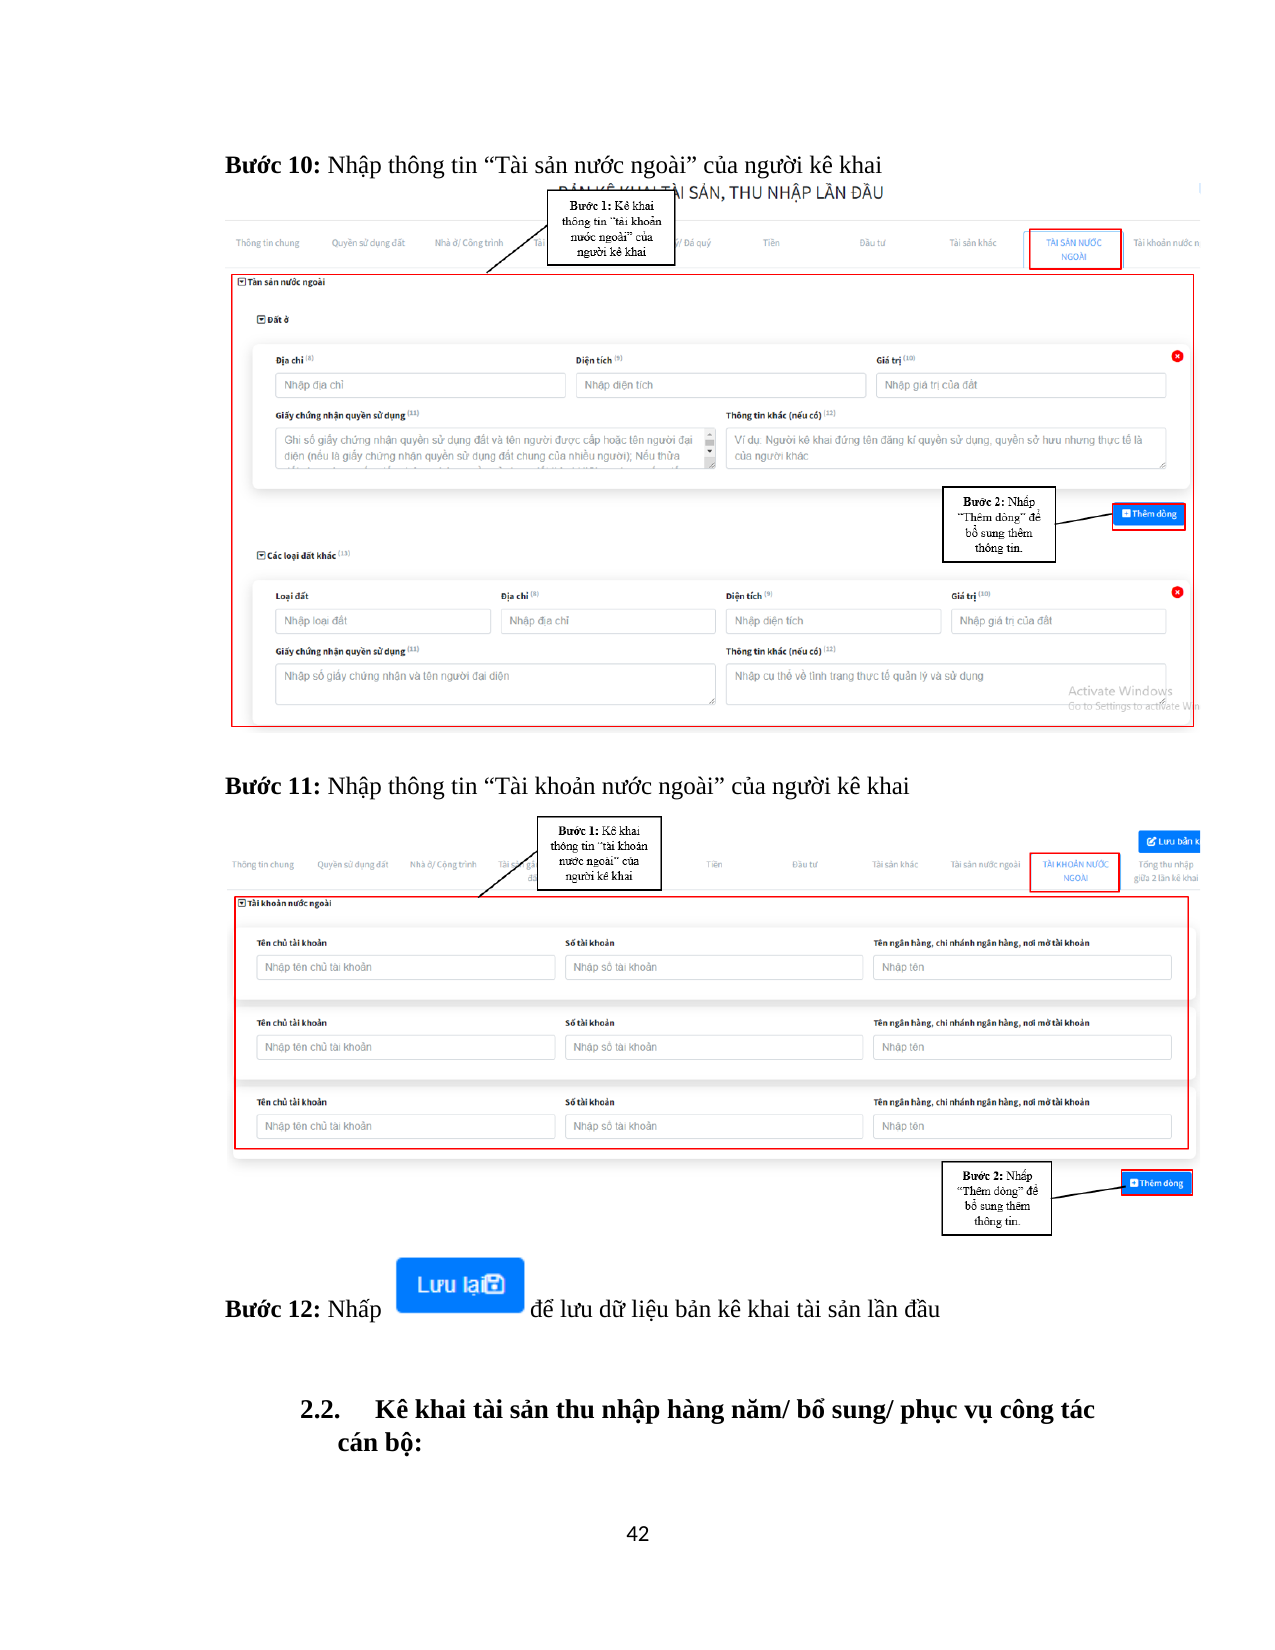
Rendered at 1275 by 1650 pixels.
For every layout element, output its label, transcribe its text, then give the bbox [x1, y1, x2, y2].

picture [225, 183, 1200, 734]
list Bước 10: Nhập thông tin “Tài sản nước ngoài” của người kê khai [225, 150, 1125, 179]
list Kê khai tài sản thu nhập hàng năm/ bổ sung/ phục vụ công tác cán bộ: [300, 1393, 1125, 1458]
picture [225, 804, 1200, 1247]
list Bước 12: Nhấp để lưu dữ liệu bản kê khai tài sản lần đầu [225, 1251, 1125, 1323]
list Bước 11: Nhập thông tin “Tài khoản nước ngoài” của người kê khai [225, 771, 1125, 800]
picture [387, 1250, 530, 1318]
